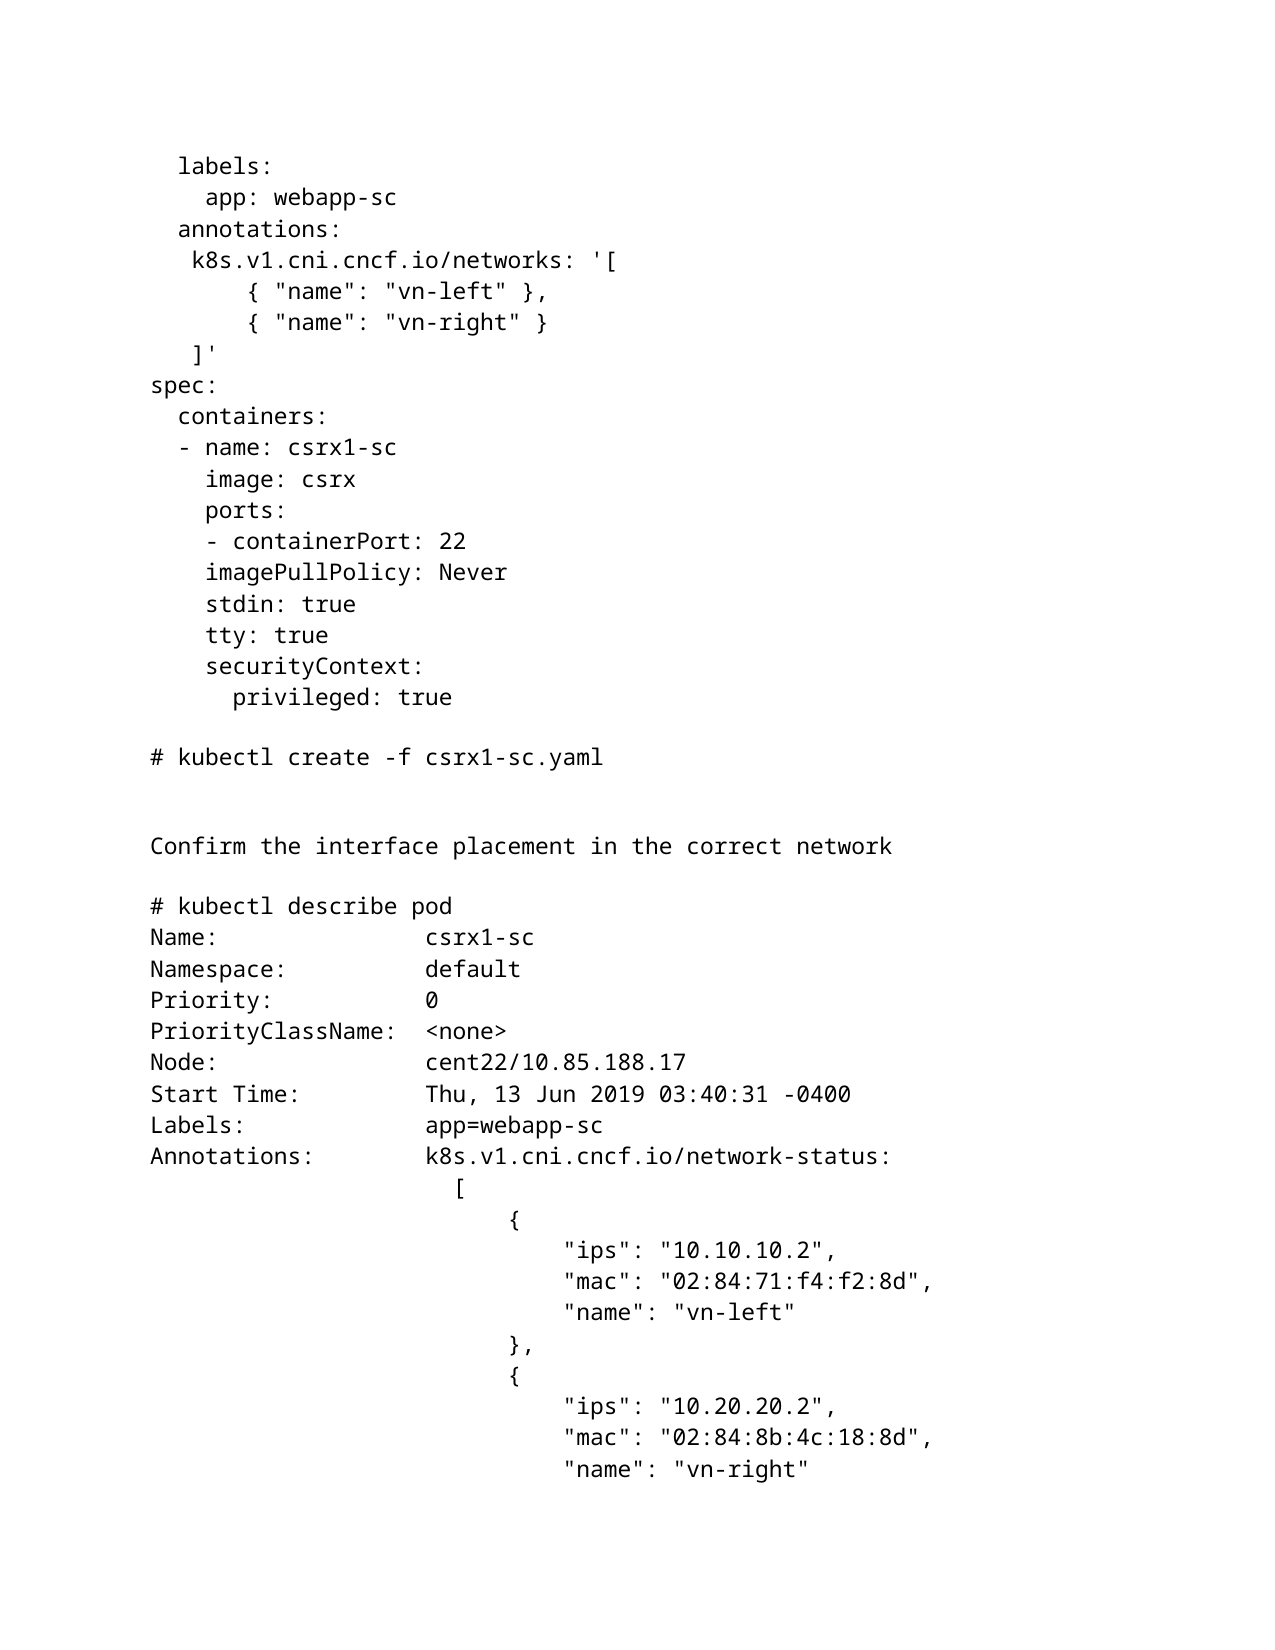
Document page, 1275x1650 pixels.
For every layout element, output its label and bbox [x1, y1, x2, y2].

text [150, 150, 1125, 1484]
